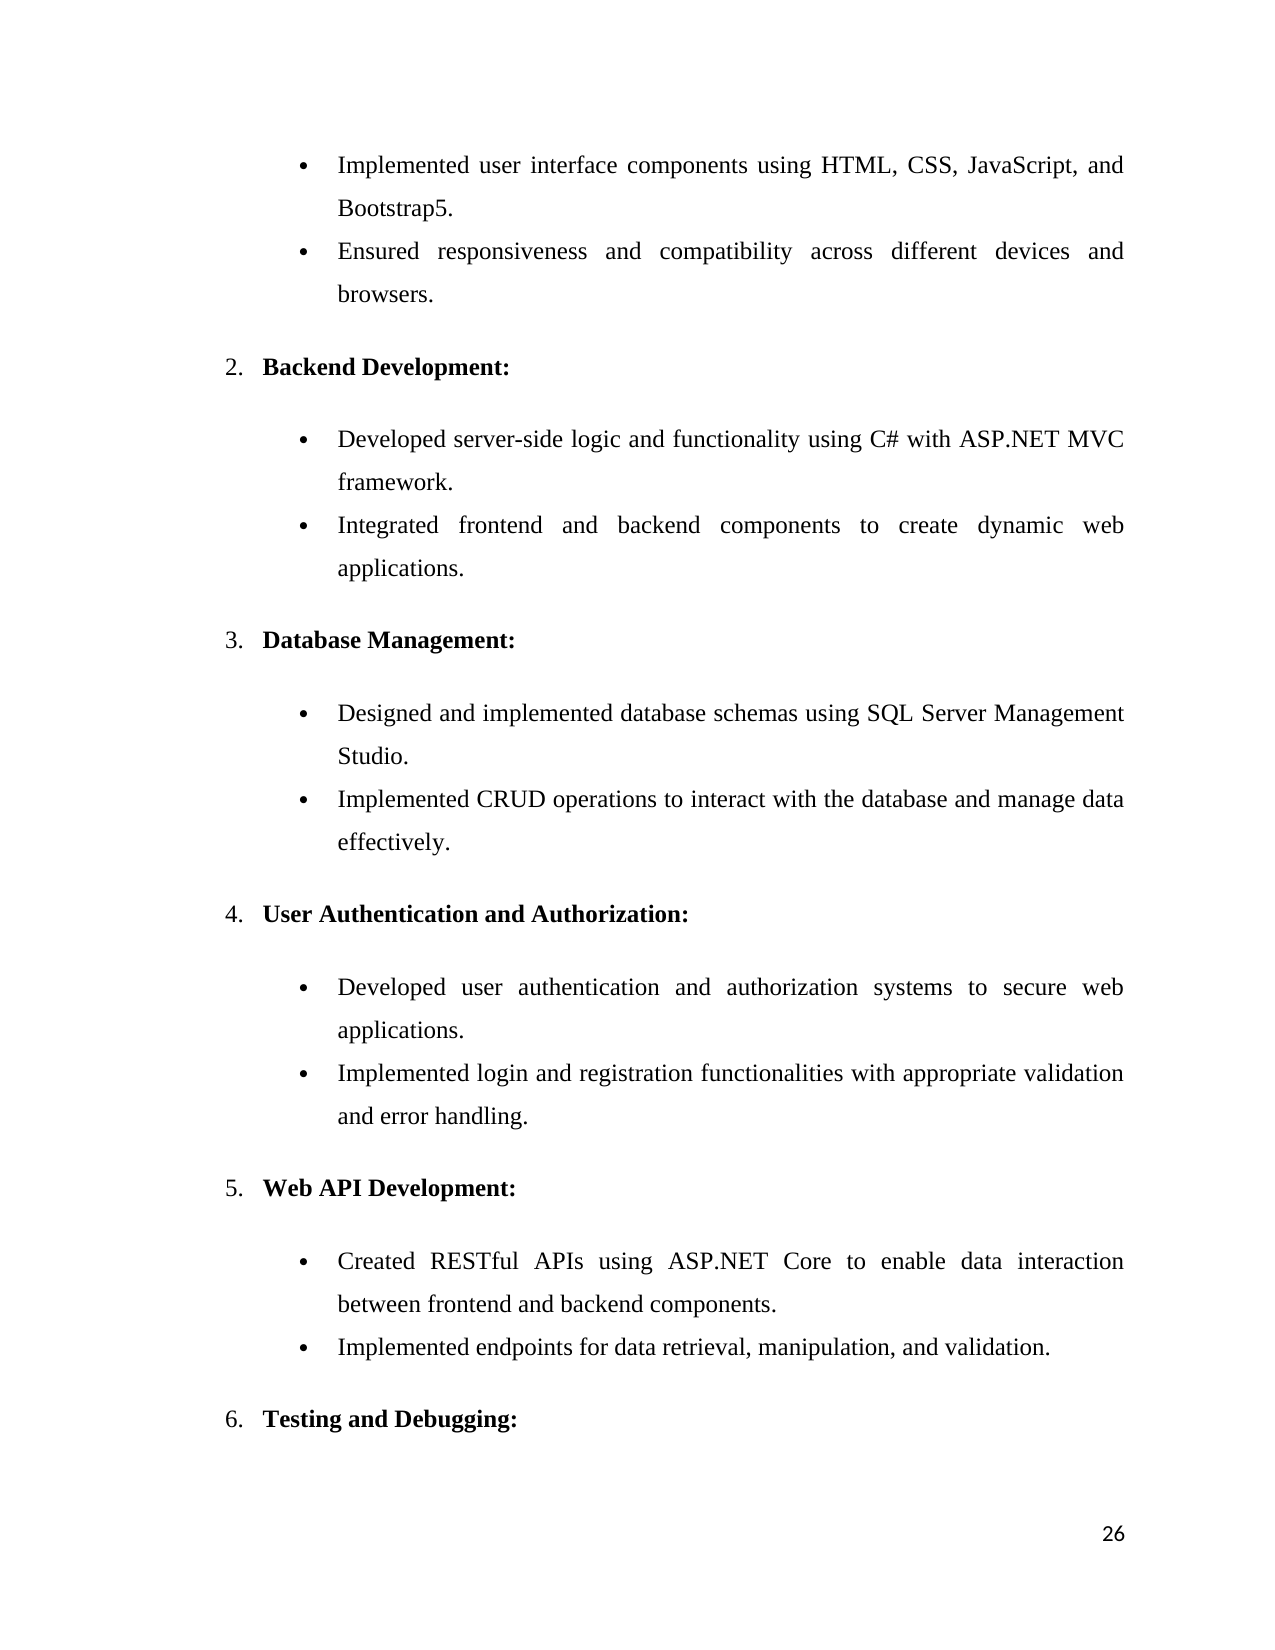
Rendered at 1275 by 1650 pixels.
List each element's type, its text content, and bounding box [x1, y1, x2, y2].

list Web API Development: [225, 1173, 1125, 1202]
list Testing and Debugging: [225, 1404, 1125, 1433]
list Implemented login and registration functionalities with appropriate validation and error handling. [300, 1058, 1125, 1130]
list Database Management: [225, 626, 1125, 654]
list Ensured responsiveness and compatibility across different devices and browsers. [300, 236, 1125, 308]
list Implemented user interface components using HTML, CSS, JavaScript, and Bootstrap5. [300, 150, 1125, 222]
list Developed server-side logic and functionality using C# with ASP.NET MVC framework. [300, 424, 1125, 496]
list Backend Development: [225, 352, 1125, 380]
list Developed user authentication and authorization systems to secure web applications. [300, 972, 1125, 1044]
list User Authentication and Authorization: [225, 899, 1125, 928]
list Designed and implemented database schemas using SQL Server Management Studio. [300, 698, 1125, 770]
list Implemented endpoints for data retrieval, manipulation, and validation. [300, 1332, 1125, 1361]
list Implemented CRUD operations to interact with the database and manage data effectively. [300, 784, 1125, 856]
list Created RESTful APIs using ASP.NET Core to enable data interaction between frontend and backend components. [300, 1246, 1125, 1318]
list Integrated frontend and backend components to create dynamic web applications. [300, 510, 1125, 582]
